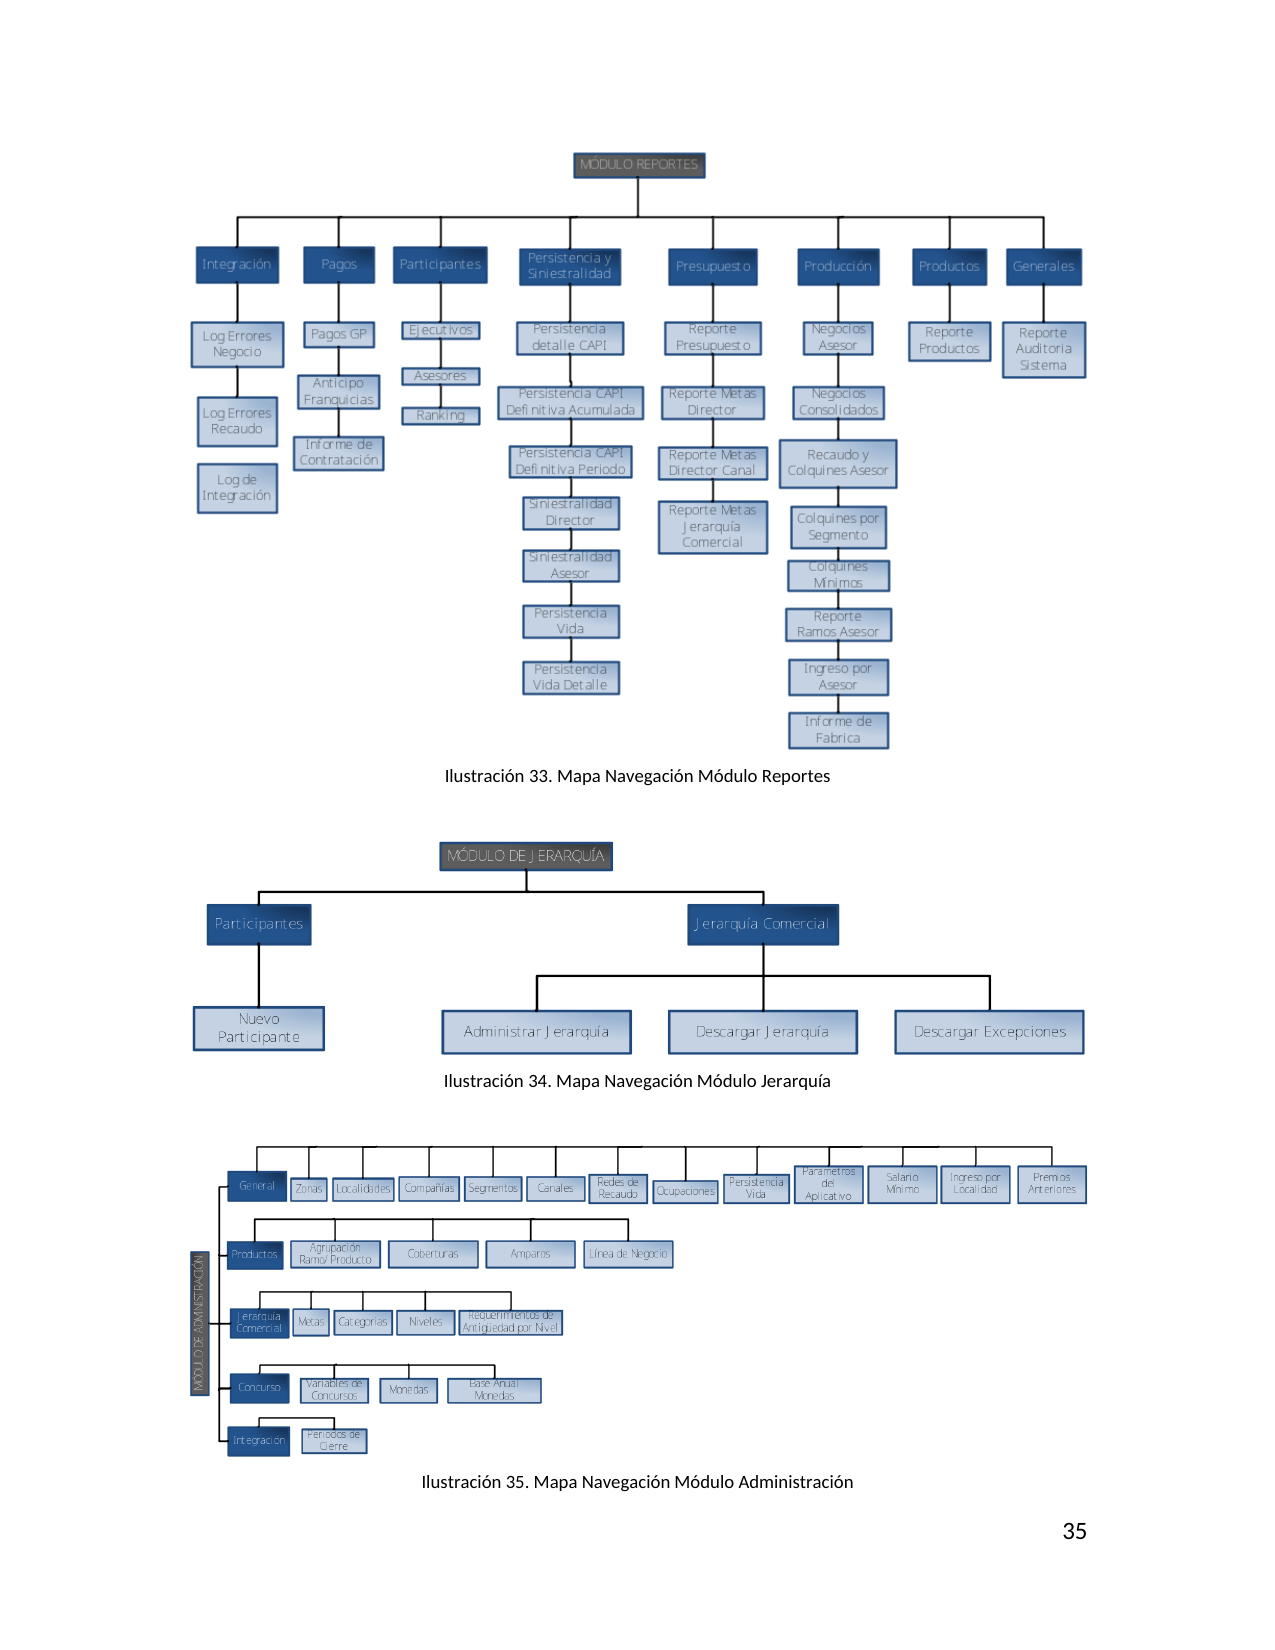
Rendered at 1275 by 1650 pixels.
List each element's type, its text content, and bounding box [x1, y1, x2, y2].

text Ilustración 35. Mapa Navegación Módulo Administración [187, 1470, 1087, 1493]
text Ilustración 34. Mapa Navegación Módulo Jerarquía [187, 1069, 1087, 1092]
